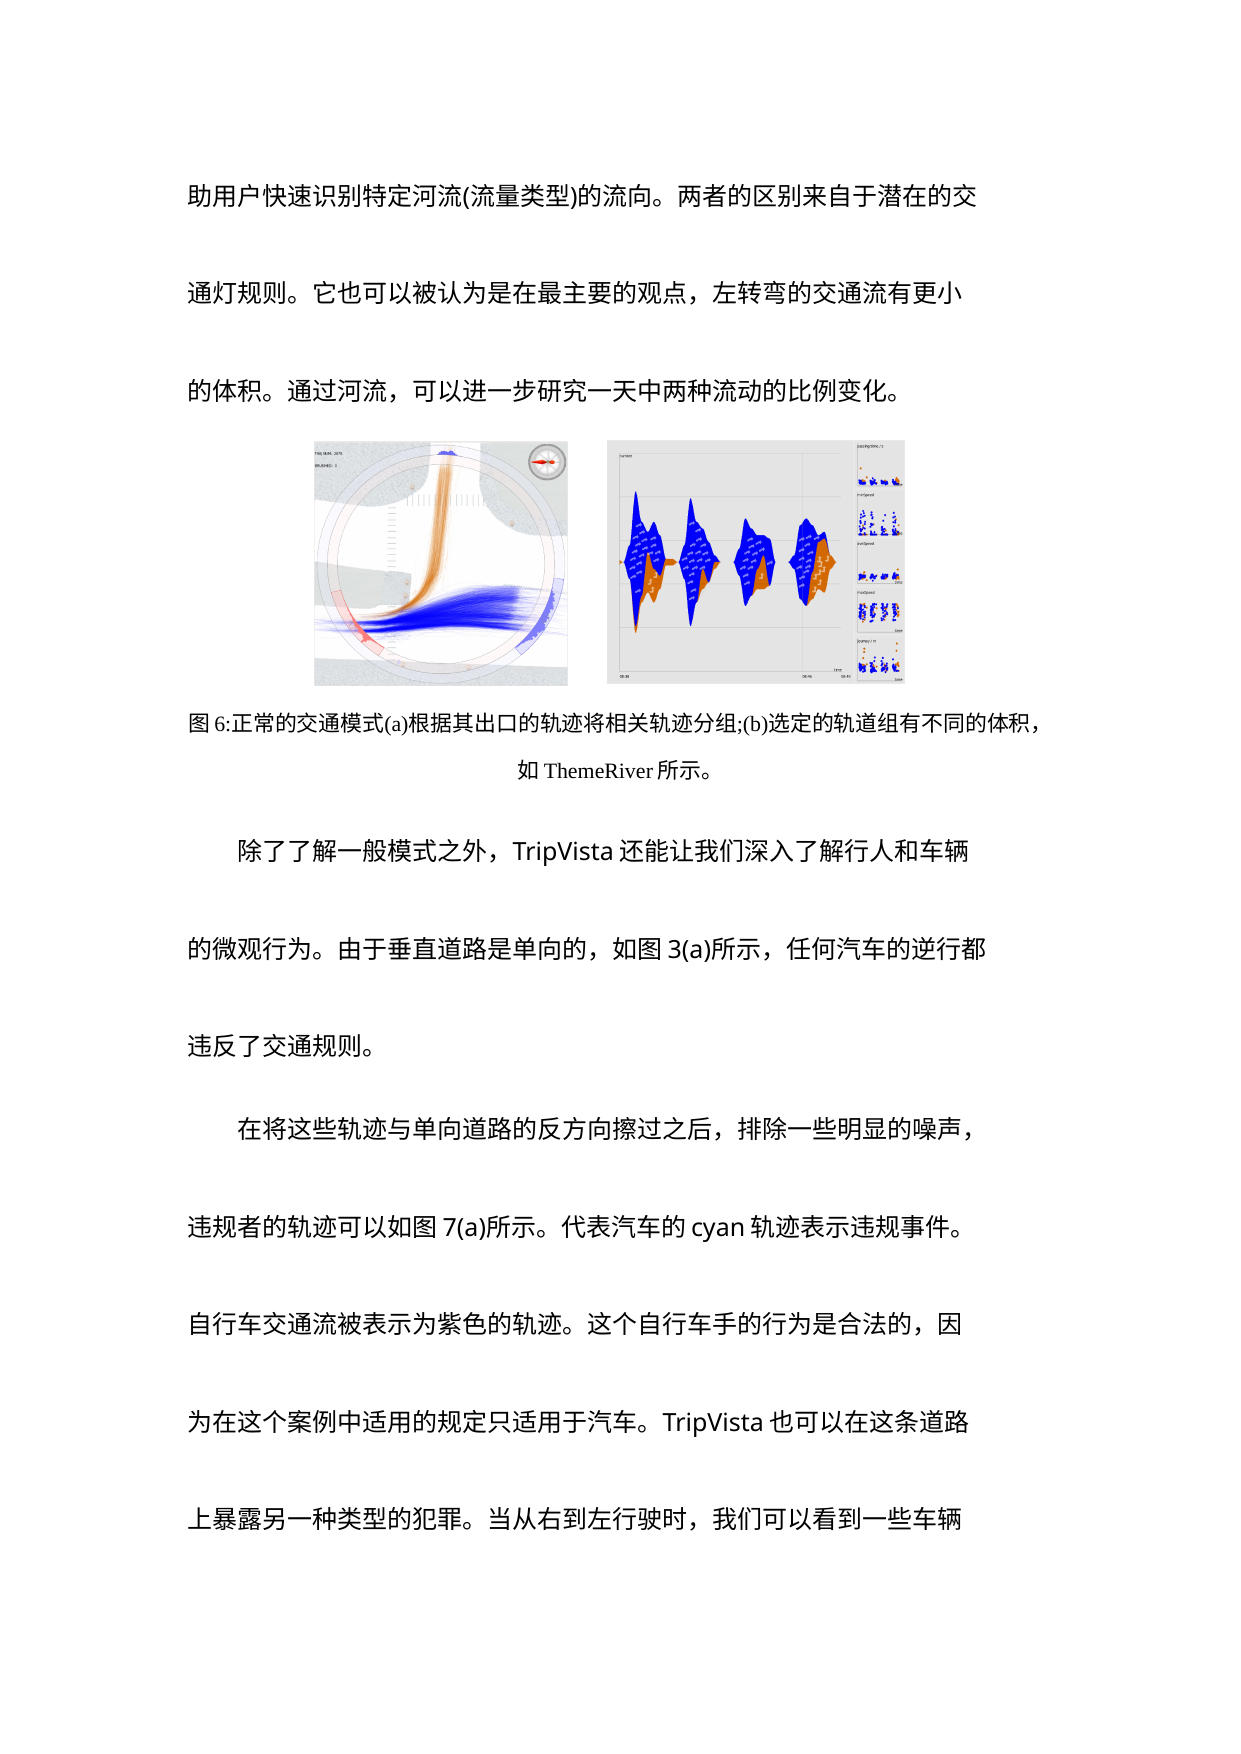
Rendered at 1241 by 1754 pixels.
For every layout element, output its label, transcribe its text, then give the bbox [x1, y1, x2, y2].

text 除了了解一般模式之外，TripVista还能让我们深入了解行人和车辆的微观行为。由于垂直道路是单向的，如图3(a)所示，任何汽车的逆行都违反了交通规则。 [187, 817, 987, 1077]
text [187, 1095, 987, 1550]
text 图6:正常的交通模式(a)根据其出口的轨迹将相关轨迹分组;(b)选定的轨道组有不同的体积，如ThemeRiver所示。 [187, 706, 1053, 785]
picture [314, 441, 568, 686]
picture [607, 440, 905, 684]
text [187, 162, 987, 422]
